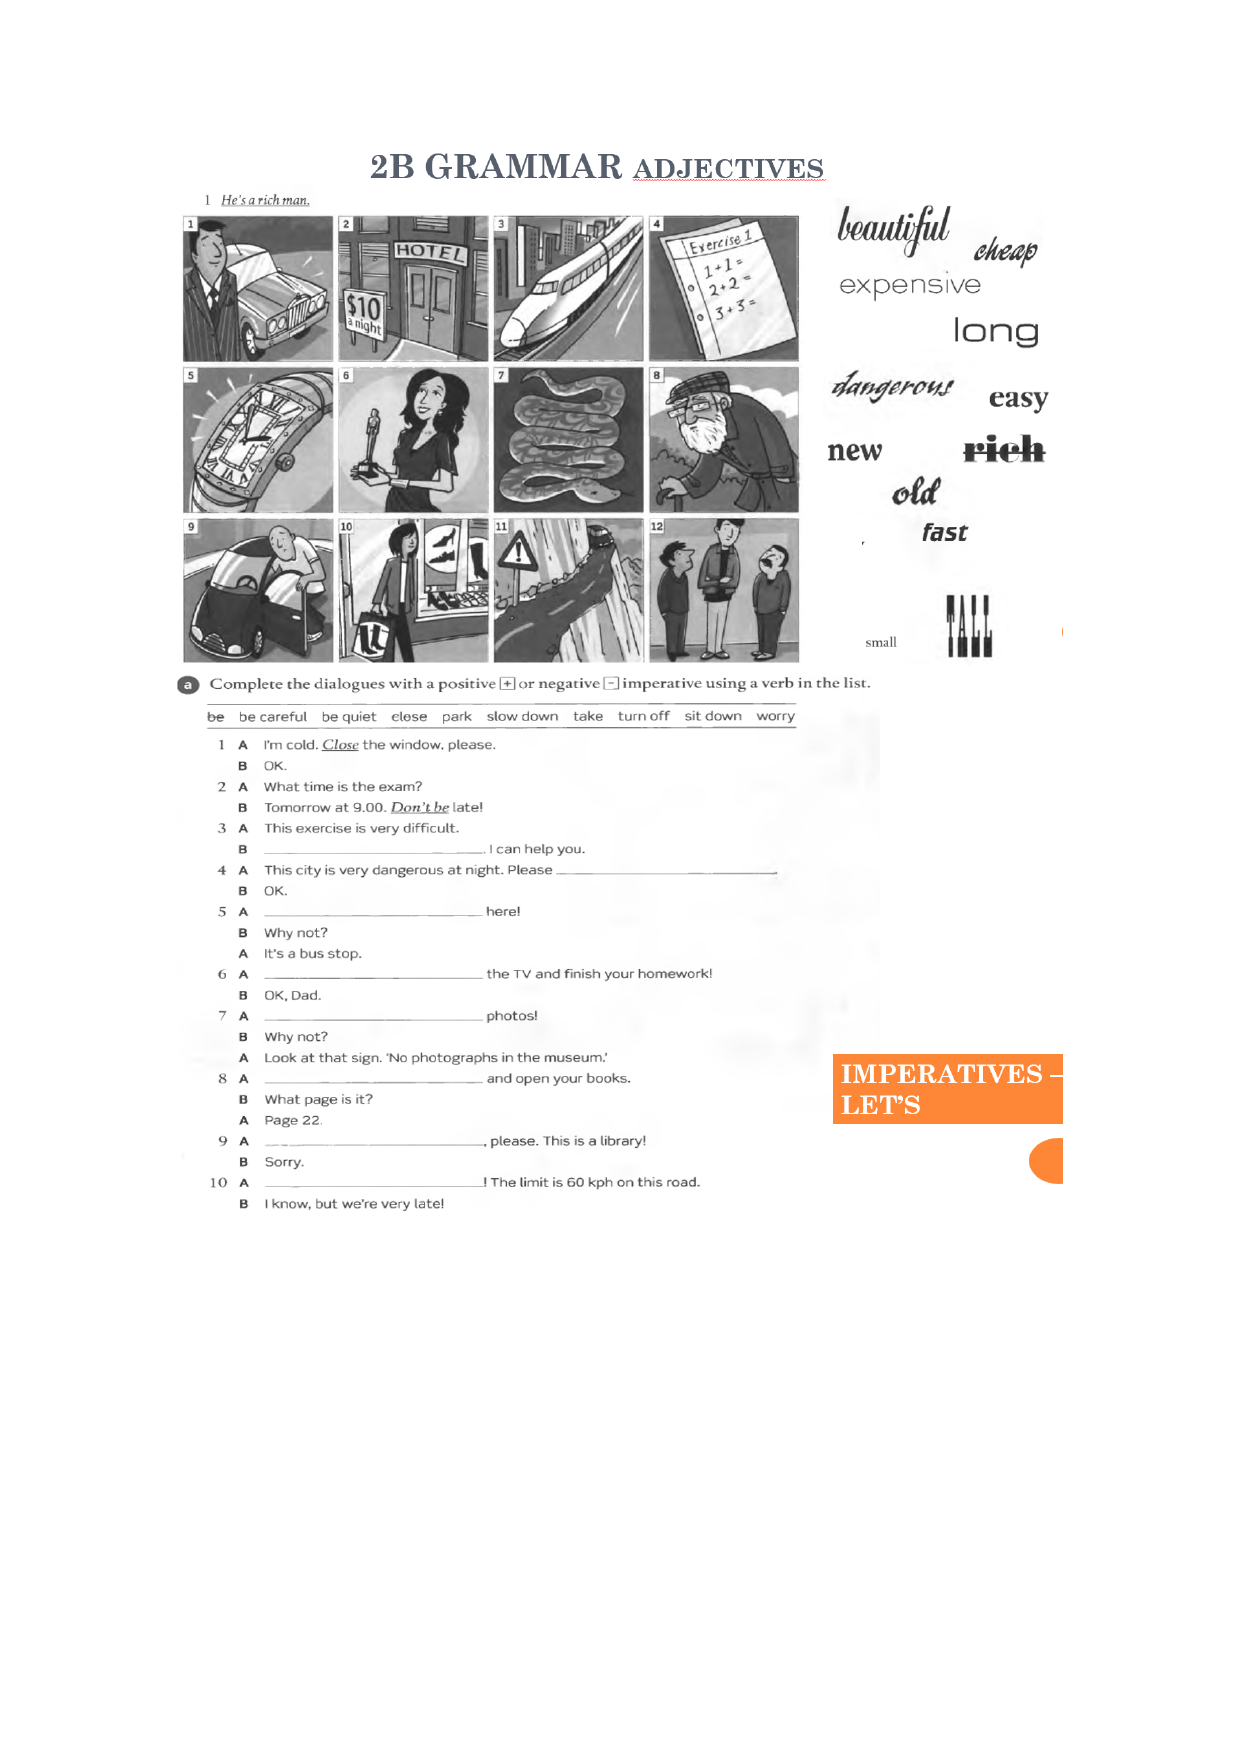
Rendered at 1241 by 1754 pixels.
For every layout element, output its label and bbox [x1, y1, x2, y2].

picture [177, 147, 1063, 671]
picture [177, 672, 1063, 1214]
